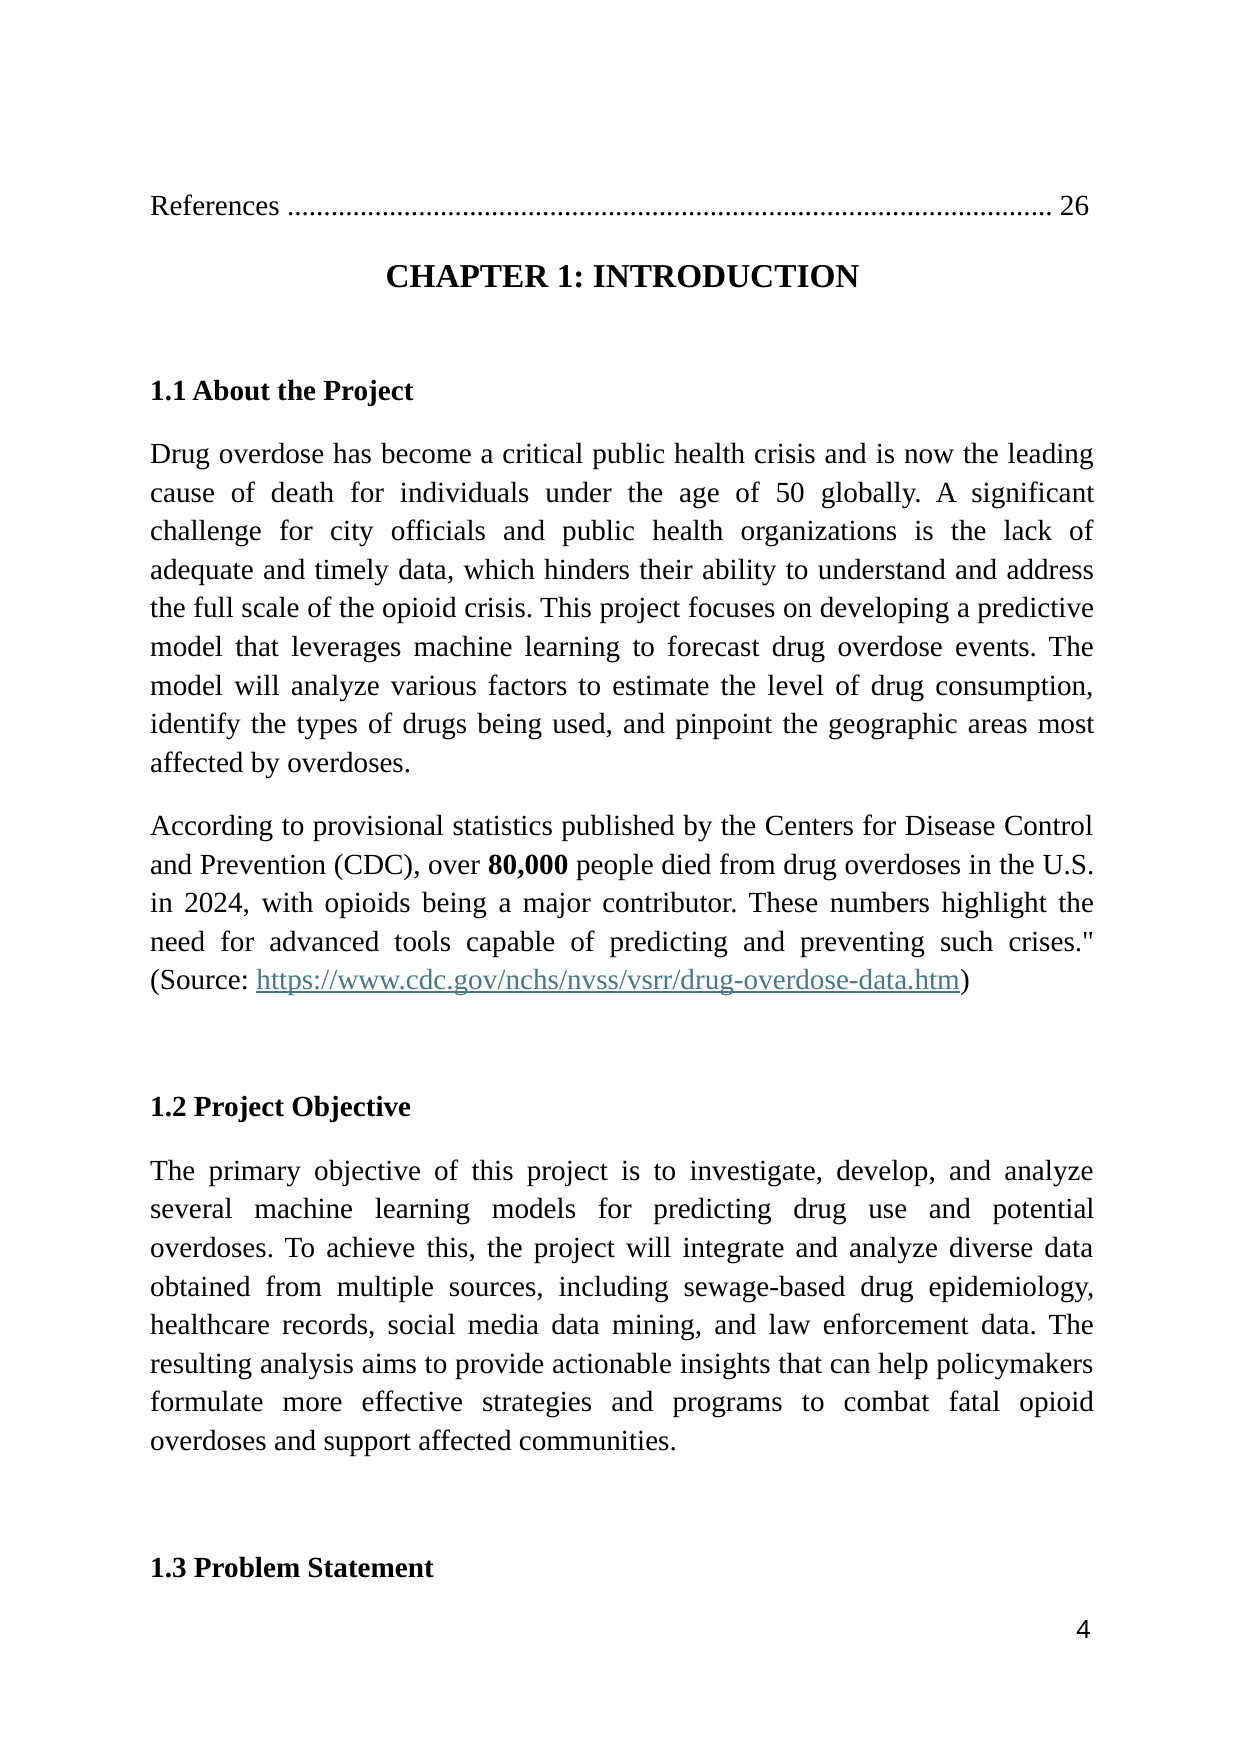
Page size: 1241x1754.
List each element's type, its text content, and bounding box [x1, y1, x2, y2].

text References ......................................................................................................... 26 [150, 188, 1090, 222]
text According to provisional statistics published by the Centers for Disease Control and Prevention (CDC), over 80,000 people died from drug overdoses in the U.S. in 2024, with opioids being a major contributor. These numbers highlight the need for advanced tools capable of predicting and preventing such crises." (Source: https://www.cdc.gov/nchs/nvss/vsrr/drug-overdose-data.htm) [150, 808, 1095, 996]
text The primary objective of this project is to investigate, develop, and analyze several machine learning models for predicting drug use and potential overdoses. To achieve this, the project will integrate and analyze diverse data obtained from multiple sources, including sewage-based drug epidemiology, healthcare records, social media data mining, and law enforcement data. The resulting analysis aims to provide actionable insights that can help policymakers formulate more effective strategies and programs to combat fatal opioid overdoses and support affected communities. [150, 1153, 1095, 1456]
text Drug overdose has become a critical public health crisis and is now the leading cause of death for individuals under the age of 50 globally. A significant challenge for city officials and public health organizations is the lack of adequate and timely data, which hinders their ability to understand and address the full scale of the opioid crisis. This project focuses on developing a predictive model that leverages machine learning to forecast drug overdose events. The model will analyze various factors to estimate the level of drug consumption, identify the types of drugs being used, and pinpoint the geographic areas most affected by overdoses. [150, 436, 1095, 778]
text 1.3 Problem Statement [150, 1550, 996, 1583]
subtitle CHAPTER 1: INTRODUCTION [150, 256, 1095, 294]
subtitle 1.2 Project Objective [150, 1089, 1090, 1123]
subtitle 1.1 About the Project [150, 373, 1090, 406]
